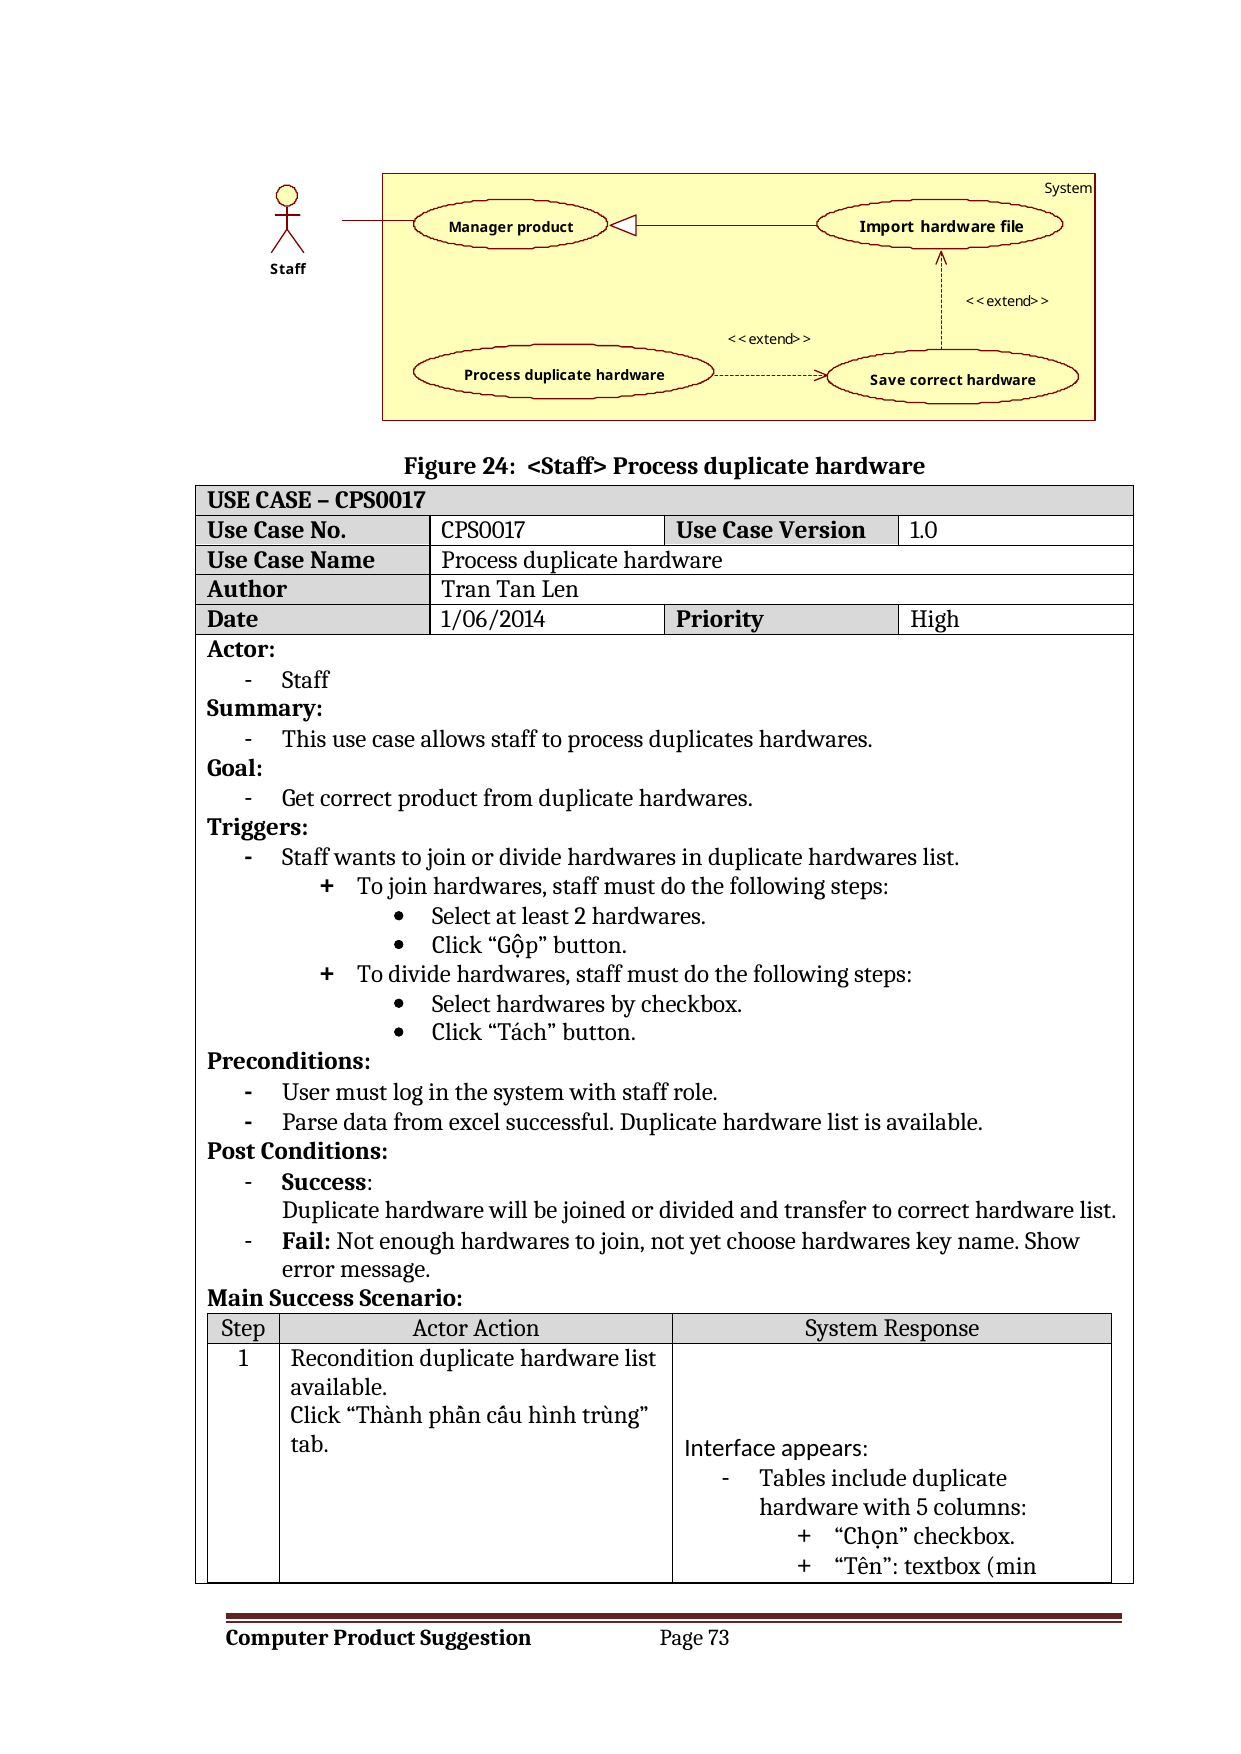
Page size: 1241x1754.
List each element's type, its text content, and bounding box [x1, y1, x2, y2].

table_cell 1/06/2014 [431, 605, 664, 634]
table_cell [196, 635, 1133, 1583]
table_cell CPS0017 [431, 516, 664, 544]
table_cell Process duplicate hardware [431, 546, 1133, 574]
table_cell Date [196, 605, 429, 634]
table_cell Author [196, 575, 429, 604]
table_cell High [899, 605, 1133, 634]
table_cell Use Case Version [665, 516, 898, 544]
table_cell Tran Tan Len [431, 575, 1133, 604]
subtitle Figure 24: <Staff> Process duplicate hardware [207, 452, 1122, 481]
table_cell Priority [665, 605, 898, 634]
table_cell Use Case No. [196, 516, 429, 544]
table_header USE CASE – CPS0017 [196, 486, 1133, 515]
table_cell 1.0 [899, 516, 1133, 544]
table_cell Use Case Name [196, 546, 429, 574]
